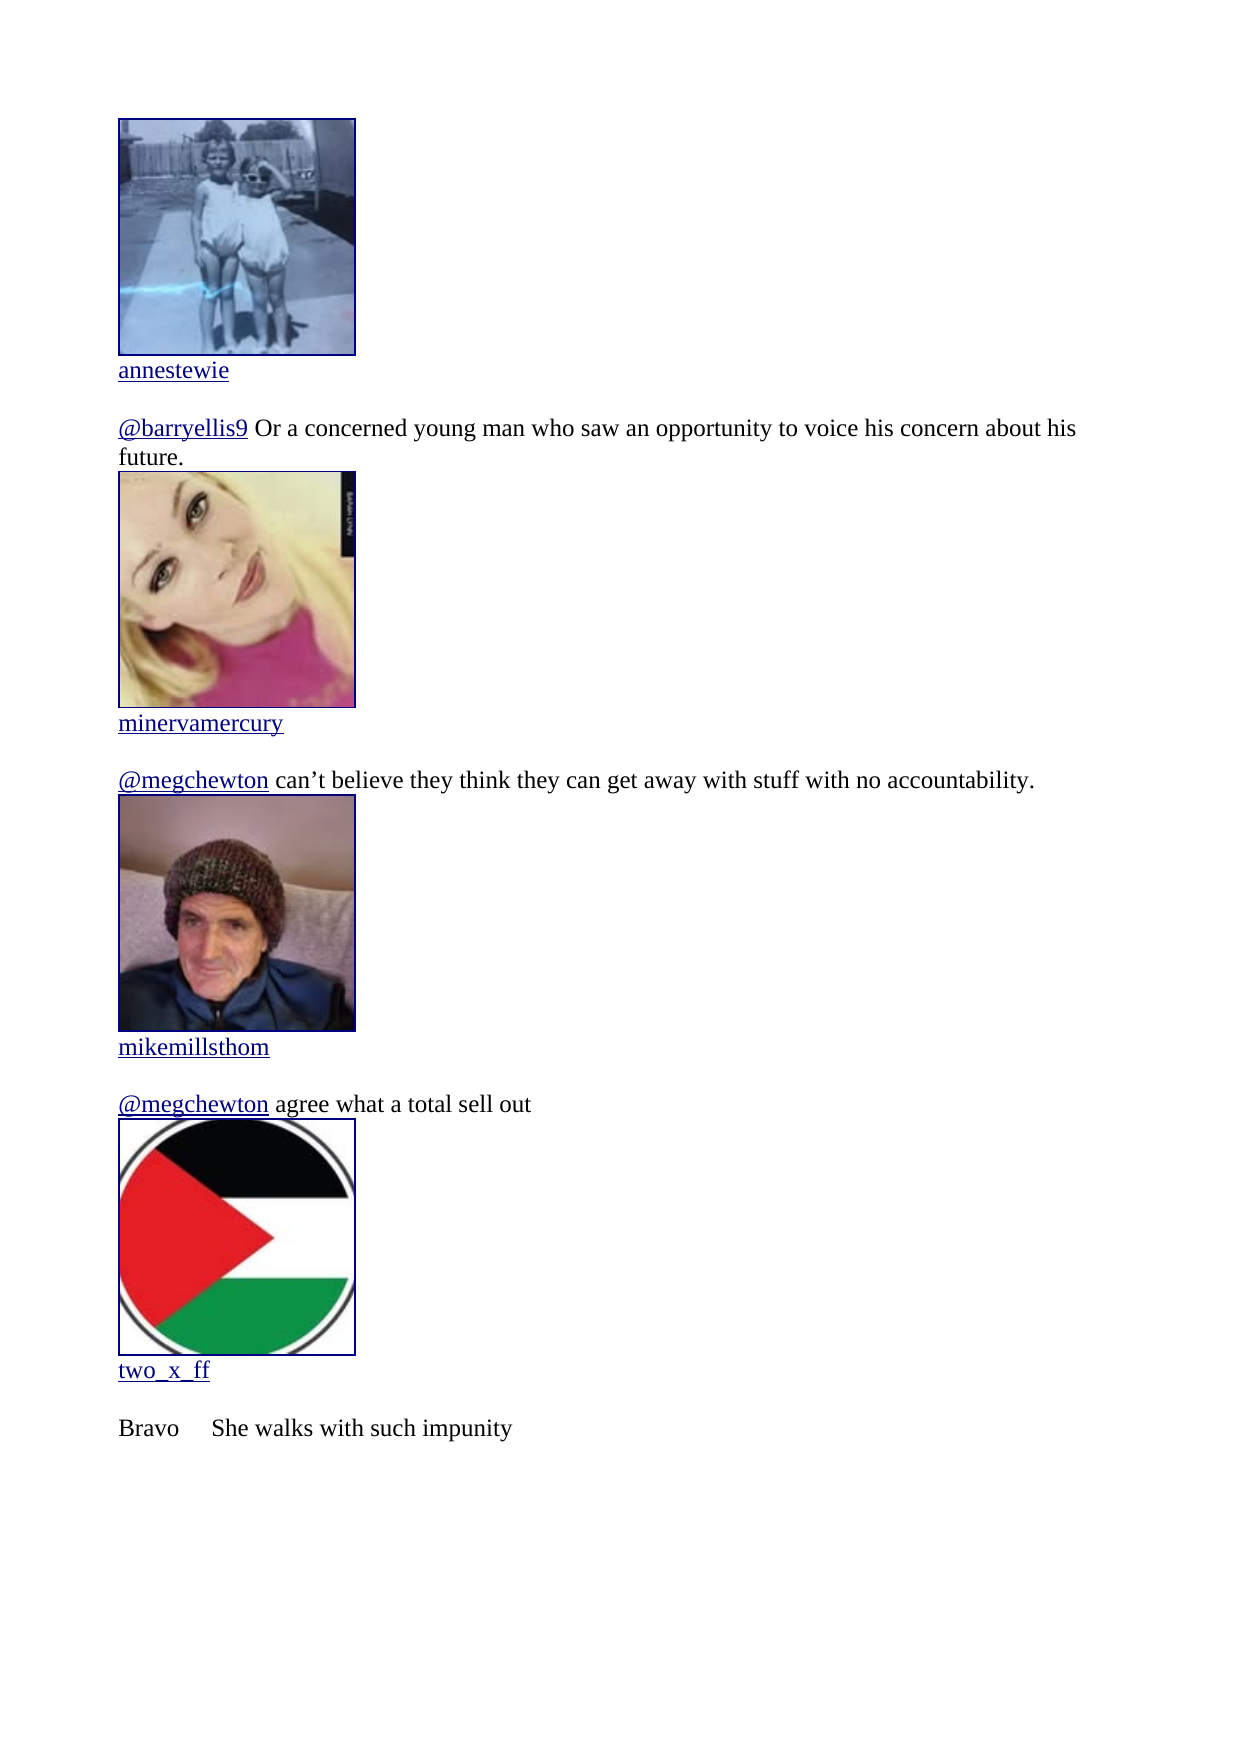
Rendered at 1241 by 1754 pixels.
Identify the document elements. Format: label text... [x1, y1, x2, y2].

picture [120, 120, 354, 354]
picture [120, 1120, 354, 1354]
text Bravo 🙌 She walks with such impunity 🤮 [118, 1413, 1122, 1442]
text minervamercury [118, 708, 1122, 737]
text mikemillsthom [118, 1032, 1122, 1061]
text @megchewton agree what a total sell out [118, 1089, 1122, 1118]
text @barryellis9 Or a concerned young man who saw an opportunity to voice his concern about his future. [118, 413, 1122, 471]
picture [120, 796, 354, 1030]
picture [120, 472, 354, 707]
text two_x_ff [118, 1356, 1122, 1384]
text annestewie [118, 356, 1122, 384]
text @megchewton can’t believe they think they can get away with stuff with no accountability. [118, 766, 1122, 794]
